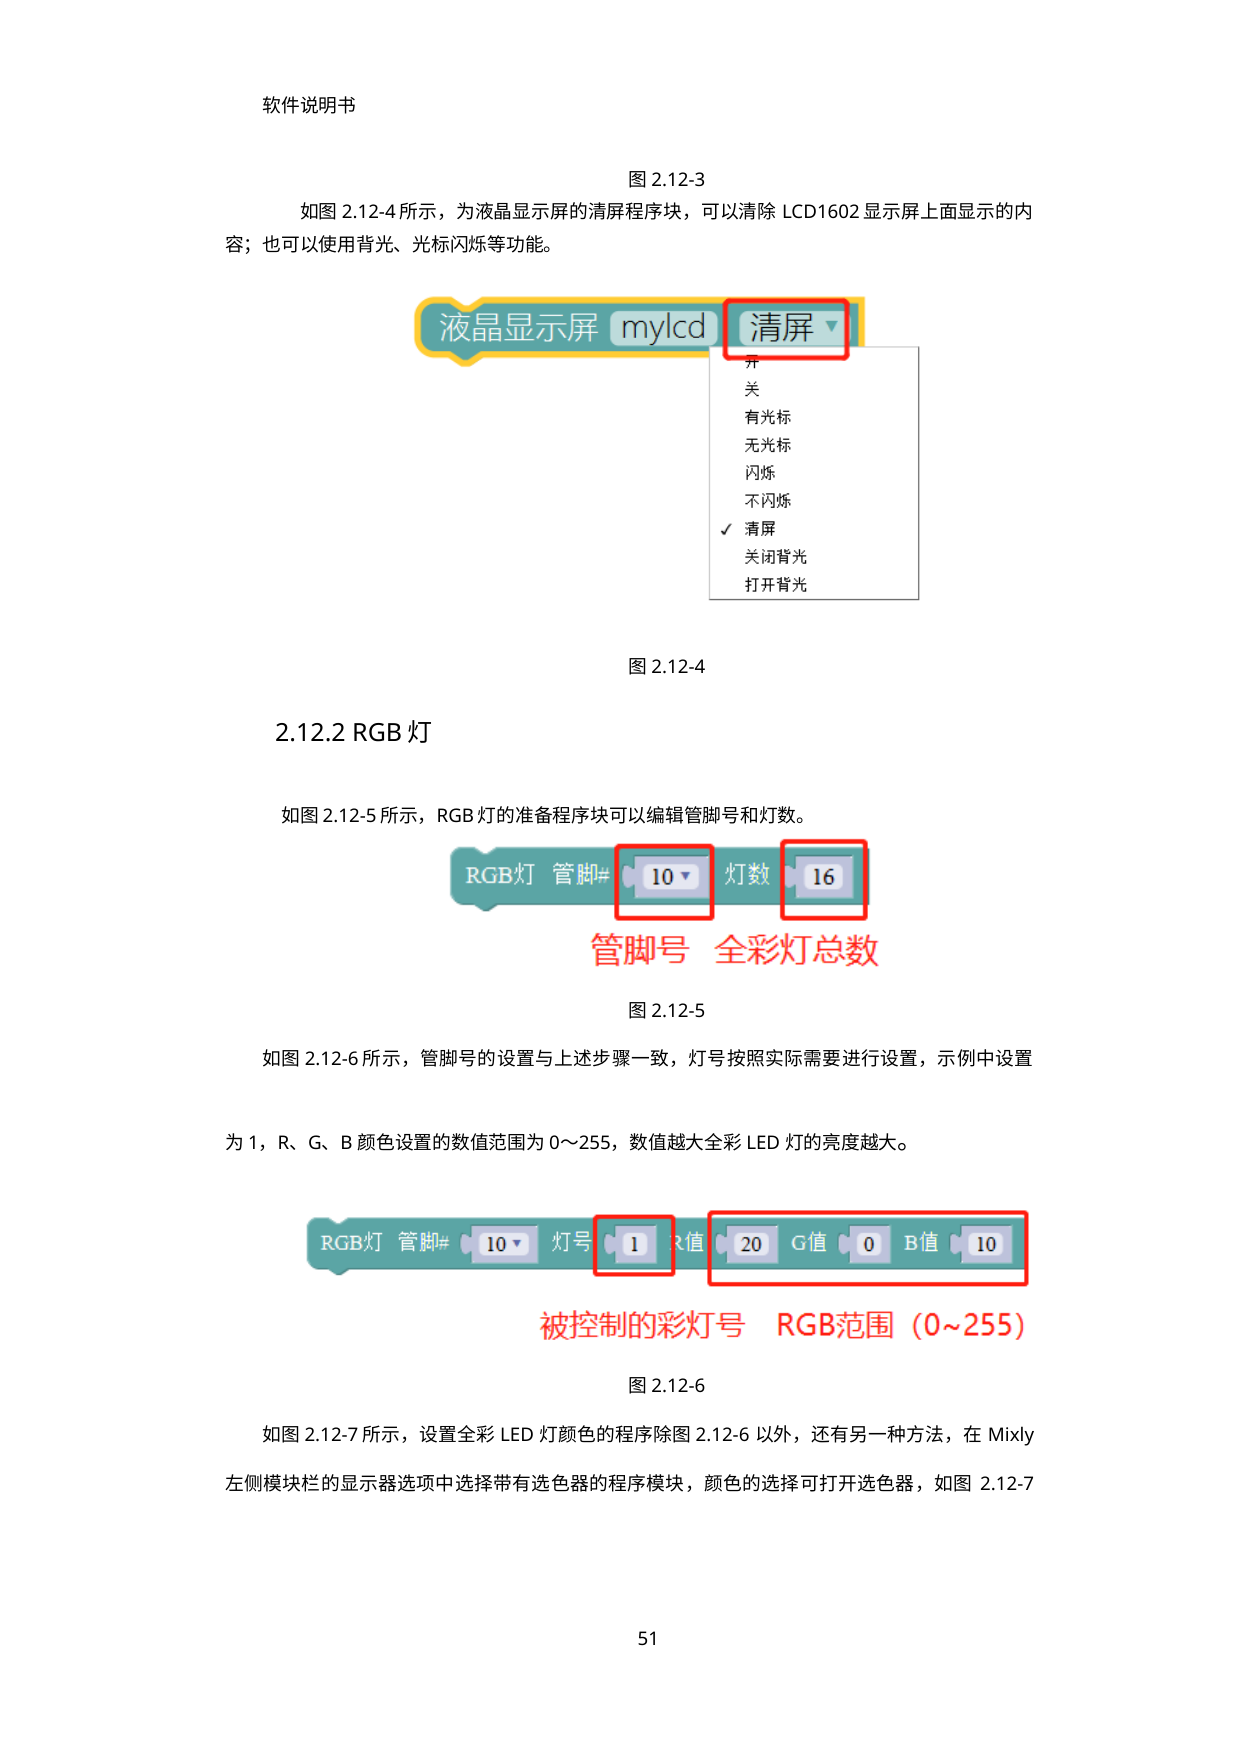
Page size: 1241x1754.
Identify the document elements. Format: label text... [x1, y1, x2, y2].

text 图2.12-4 [262, 649, 1034, 682]
picture [441, 830, 893, 982]
text 如图2.12-6所示，管脚号的设置与上述步骤一致，灯号按照实际需要进行设置，示例中设置为 1，R、G、B 颜色设置的数值范围为 0～255，数值越大全彩 LED 灯的亮度越大。 [225, 1041, 1034, 1171]
subtitle 2.12.2 RGB灯 [225, 698, 1034, 763]
picture [300, 1205, 1058, 1354]
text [225, 1417, 1034, 1498]
text 如图2.12-5所示，RGB灯的准备程序块可以编辑管脚号和灯数。 [225, 798, 1034, 830]
picture [400, 259, 934, 627]
text 如图2.12-4所示，为液晶显示屏的清屏程序块，可以清除LCD1602显示屏上面显示的内容；也可以使用背光、光标闪烁等功能。 [225, 194, 1034, 259]
text 图2.12-3 [262, 162, 1034, 194]
text 图2.12-5 [262, 993, 1034, 1025]
text 图2.12-6 [262, 1368, 1034, 1401]
